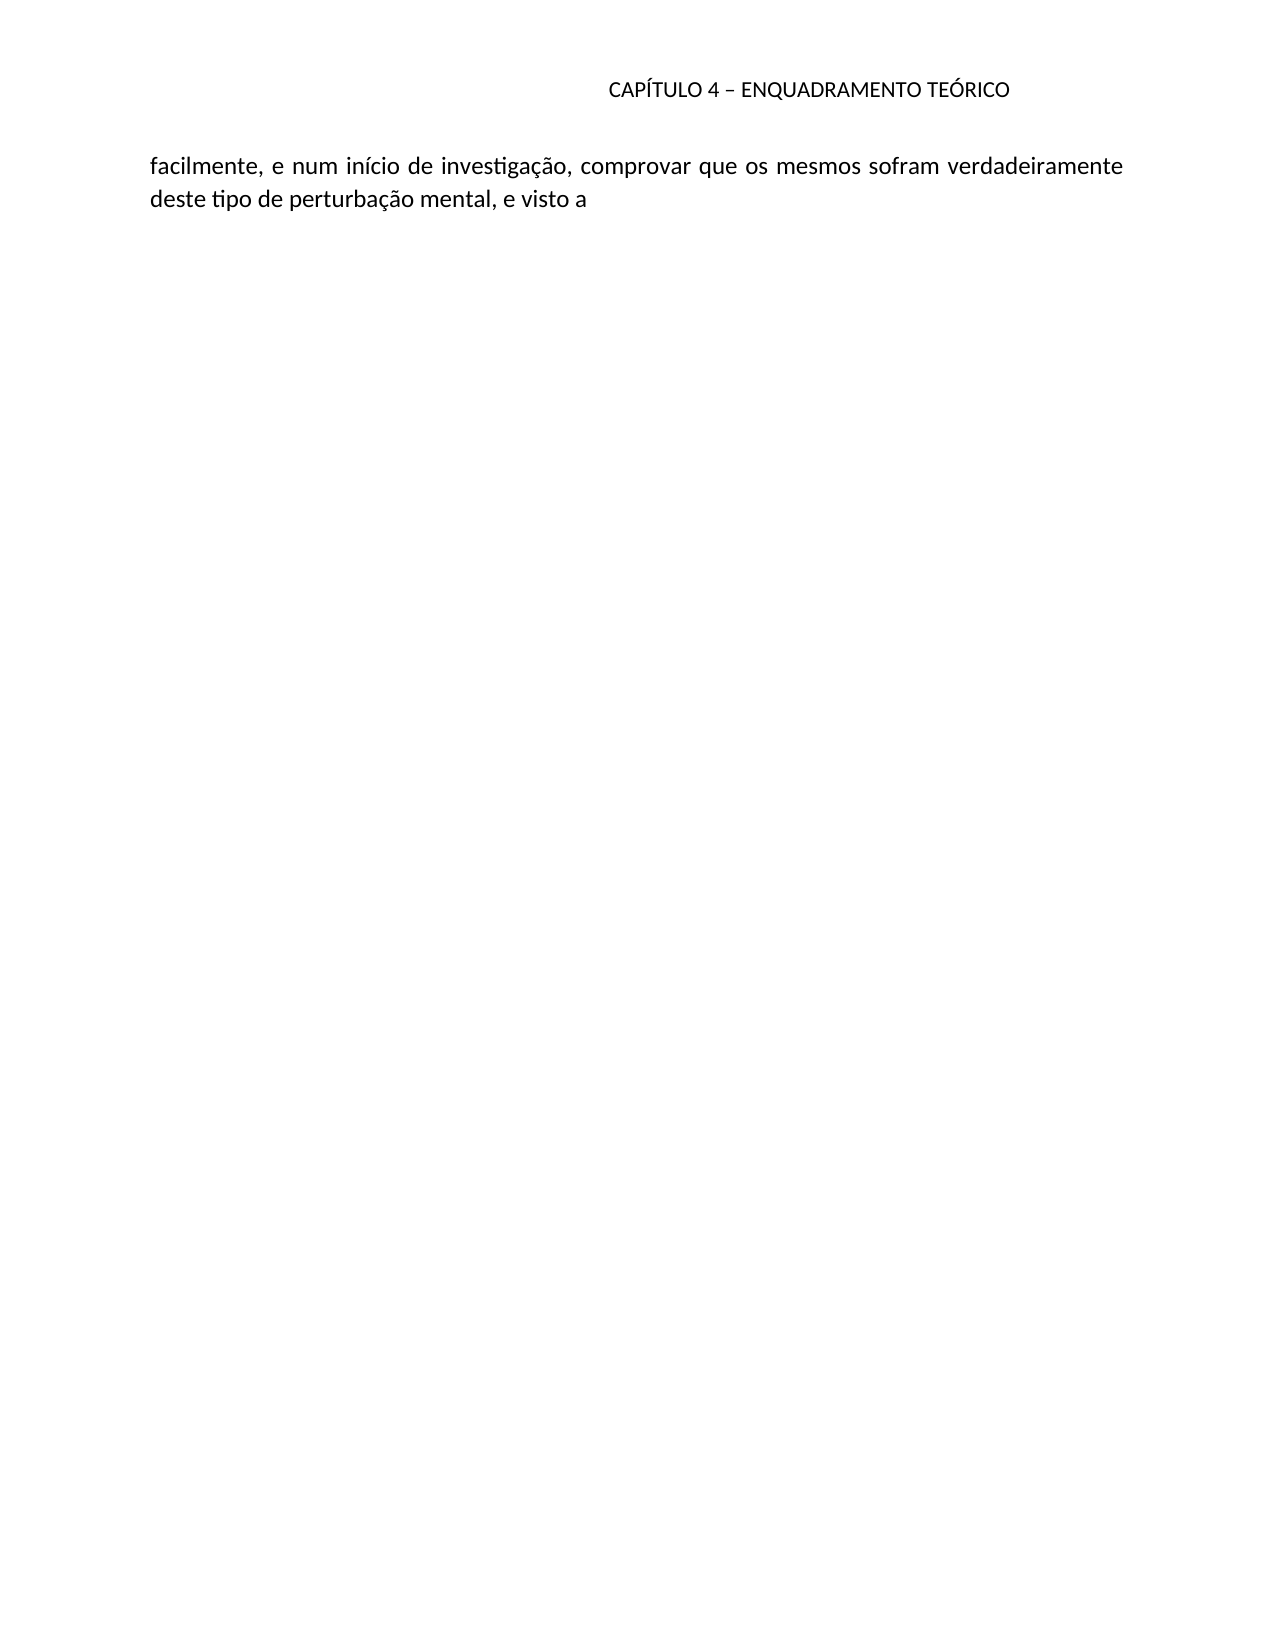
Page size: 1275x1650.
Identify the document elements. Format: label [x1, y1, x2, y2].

text [150, 150, 1125, 213]
